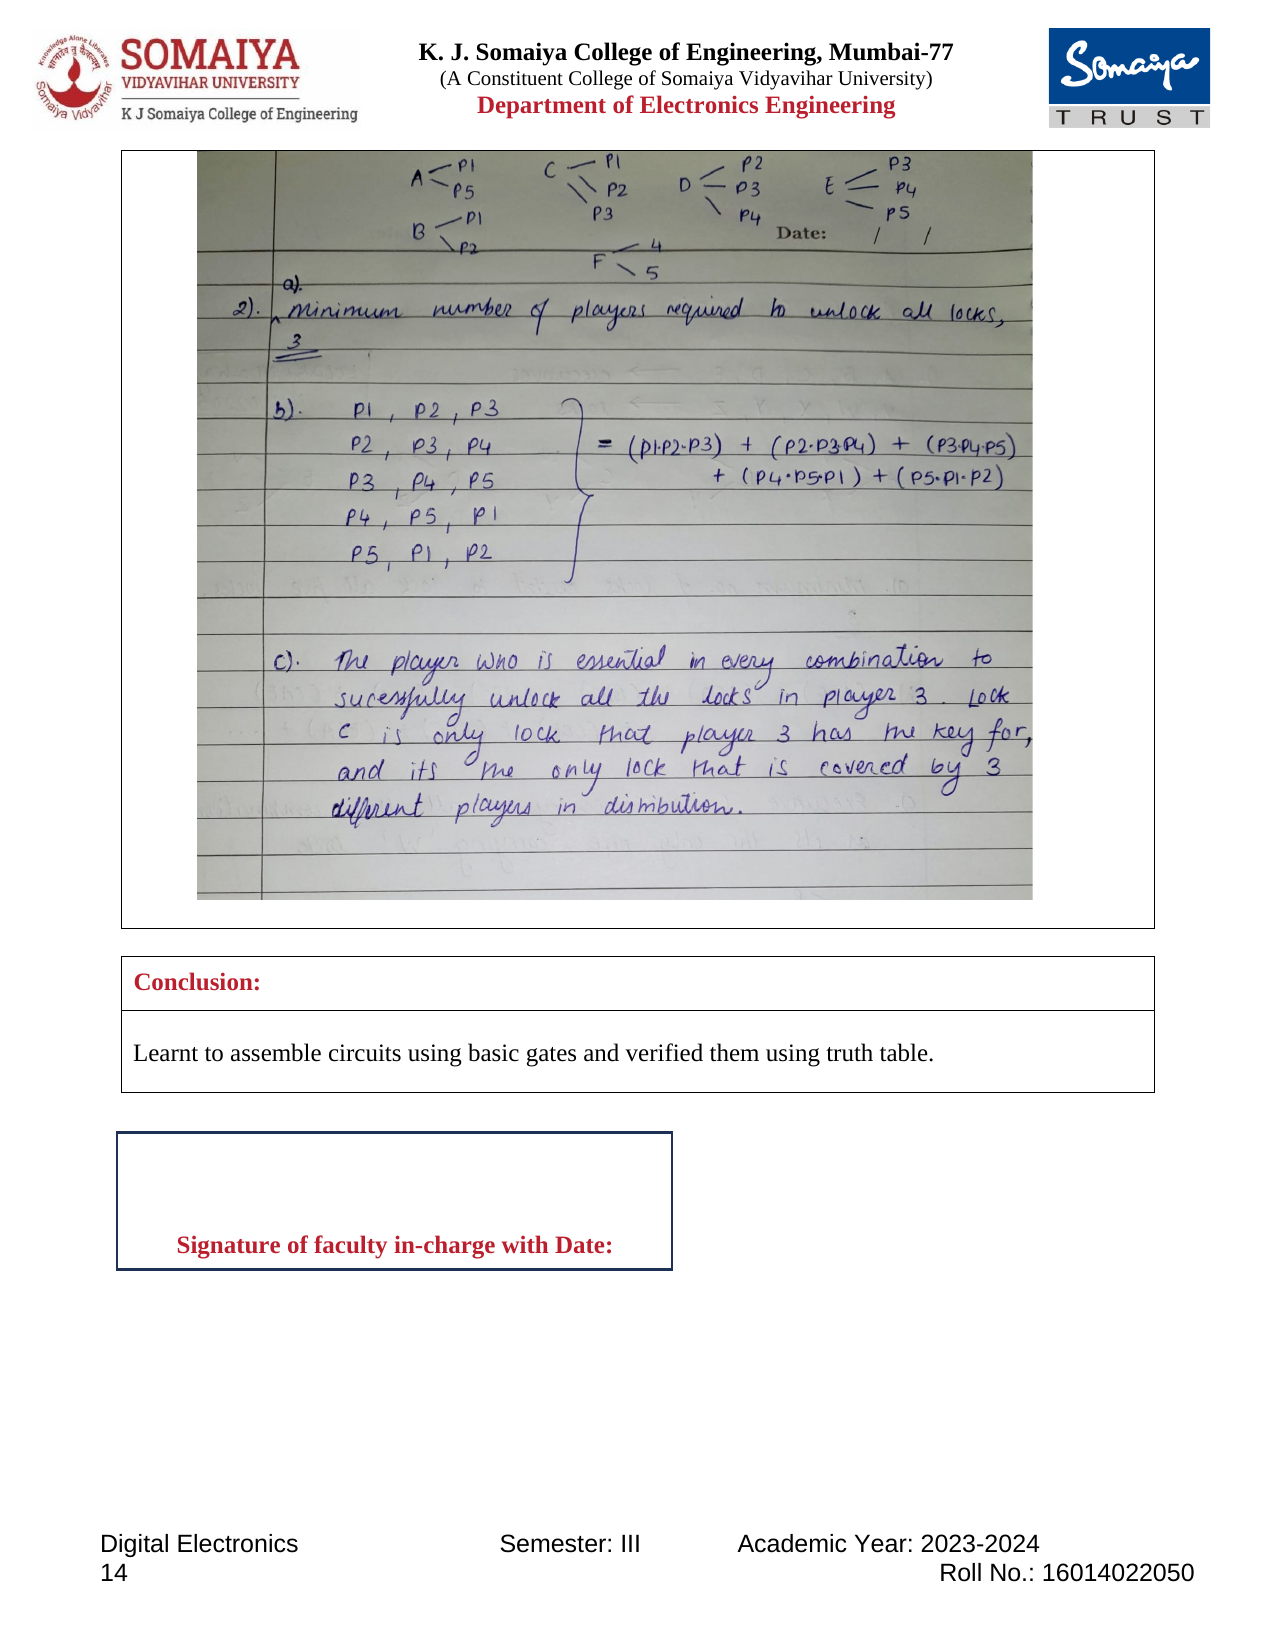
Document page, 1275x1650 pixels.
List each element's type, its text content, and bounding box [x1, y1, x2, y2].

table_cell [122, 151, 1154, 928]
table_cell Learnt to assemble circuits using basic gates and verified them using truth table. [122, 1011, 1154, 1092]
picture [197, 151, 1033, 900]
table_header Conclusion: [122, 957, 1154, 1009]
picture [1048, 28, 1211, 128]
picture [31, 28, 361, 130]
